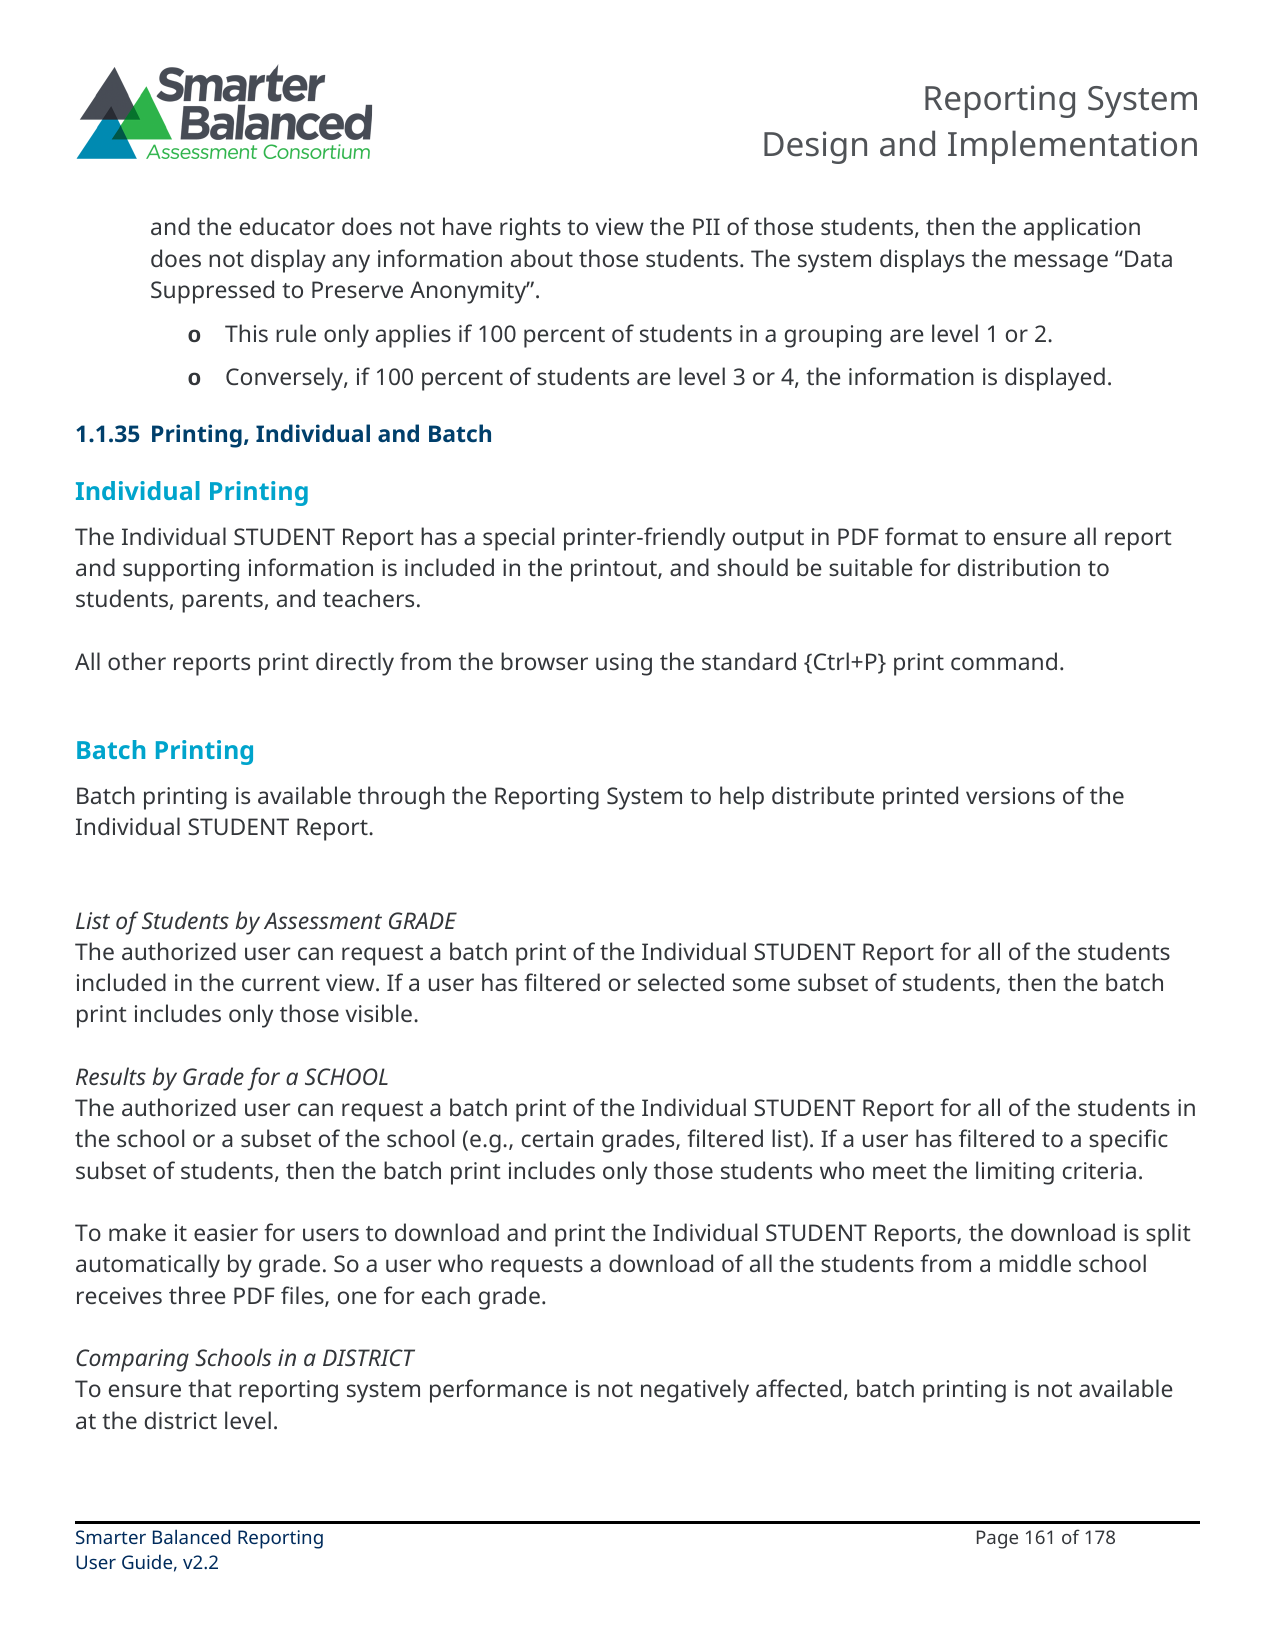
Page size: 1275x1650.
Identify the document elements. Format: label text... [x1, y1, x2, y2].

text All other reports print directly from the browser using the standard {Ctrl+P} print command. [75, 646, 1200, 677]
text The authorized user can request a batch print of the Individual STUDENT Report for all of the students included in the current view. If a user has filtered or selected some subset of students, then the batch print includes only those visible. [75, 936, 1200, 1029]
text To make it easier for users to download and print the Individual STUDENT Reports, the download is split automatically by grade. So a user who requests a download of all the students from a middle school receives three PDF files, one for each grade. [75, 1217, 1200, 1311]
text The Individual STUDENT Report has a special printer-friendly output in PDF format to ensure all report and supporting information is included in the printout, and should be suitable for distribution to students, parents, and teachers. [75, 521, 1200, 614]
picture [76, 64, 373, 159]
text Comparing Schools in a DISTRICT [75, 1342, 1200, 1373]
text The authorized user can request a batch print of the Individual STUDENT Report for all of the students in the school or a subset of the school (e.g., certain grades, filtered list). If a user has filtered to a specific subset of students, then the batch print includes only those students who meet the limiting criteria. [75, 1092, 1200, 1186]
subtitle Printing, Individual and Batch [75, 418, 1200, 449]
subtitle Batch Printing [75, 733, 1200, 767]
text List of Students by Assessment GRADE [75, 904, 1200, 936]
list This rule only applies if 100 percent of students in a grouping are level 1 or 2. [187, 317, 1200, 349]
text Results by Grade for a SCHOOL [75, 1061, 1200, 1092]
list Conversely, if 100 percent of students are level 3 or 4, the information is displayed. [187, 361, 1200, 393]
text Batch printing is available through the Reporting System to help distribute printed versions of the Individual STUDENT Report. [75, 779, 1200, 842]
text To ensure that reporting system performance is not negatively affected, batch printing is not available at the district level. [75, 1373, 1200, 1436]
subtitle Individual Printing [75, 474, 1200, 508]
